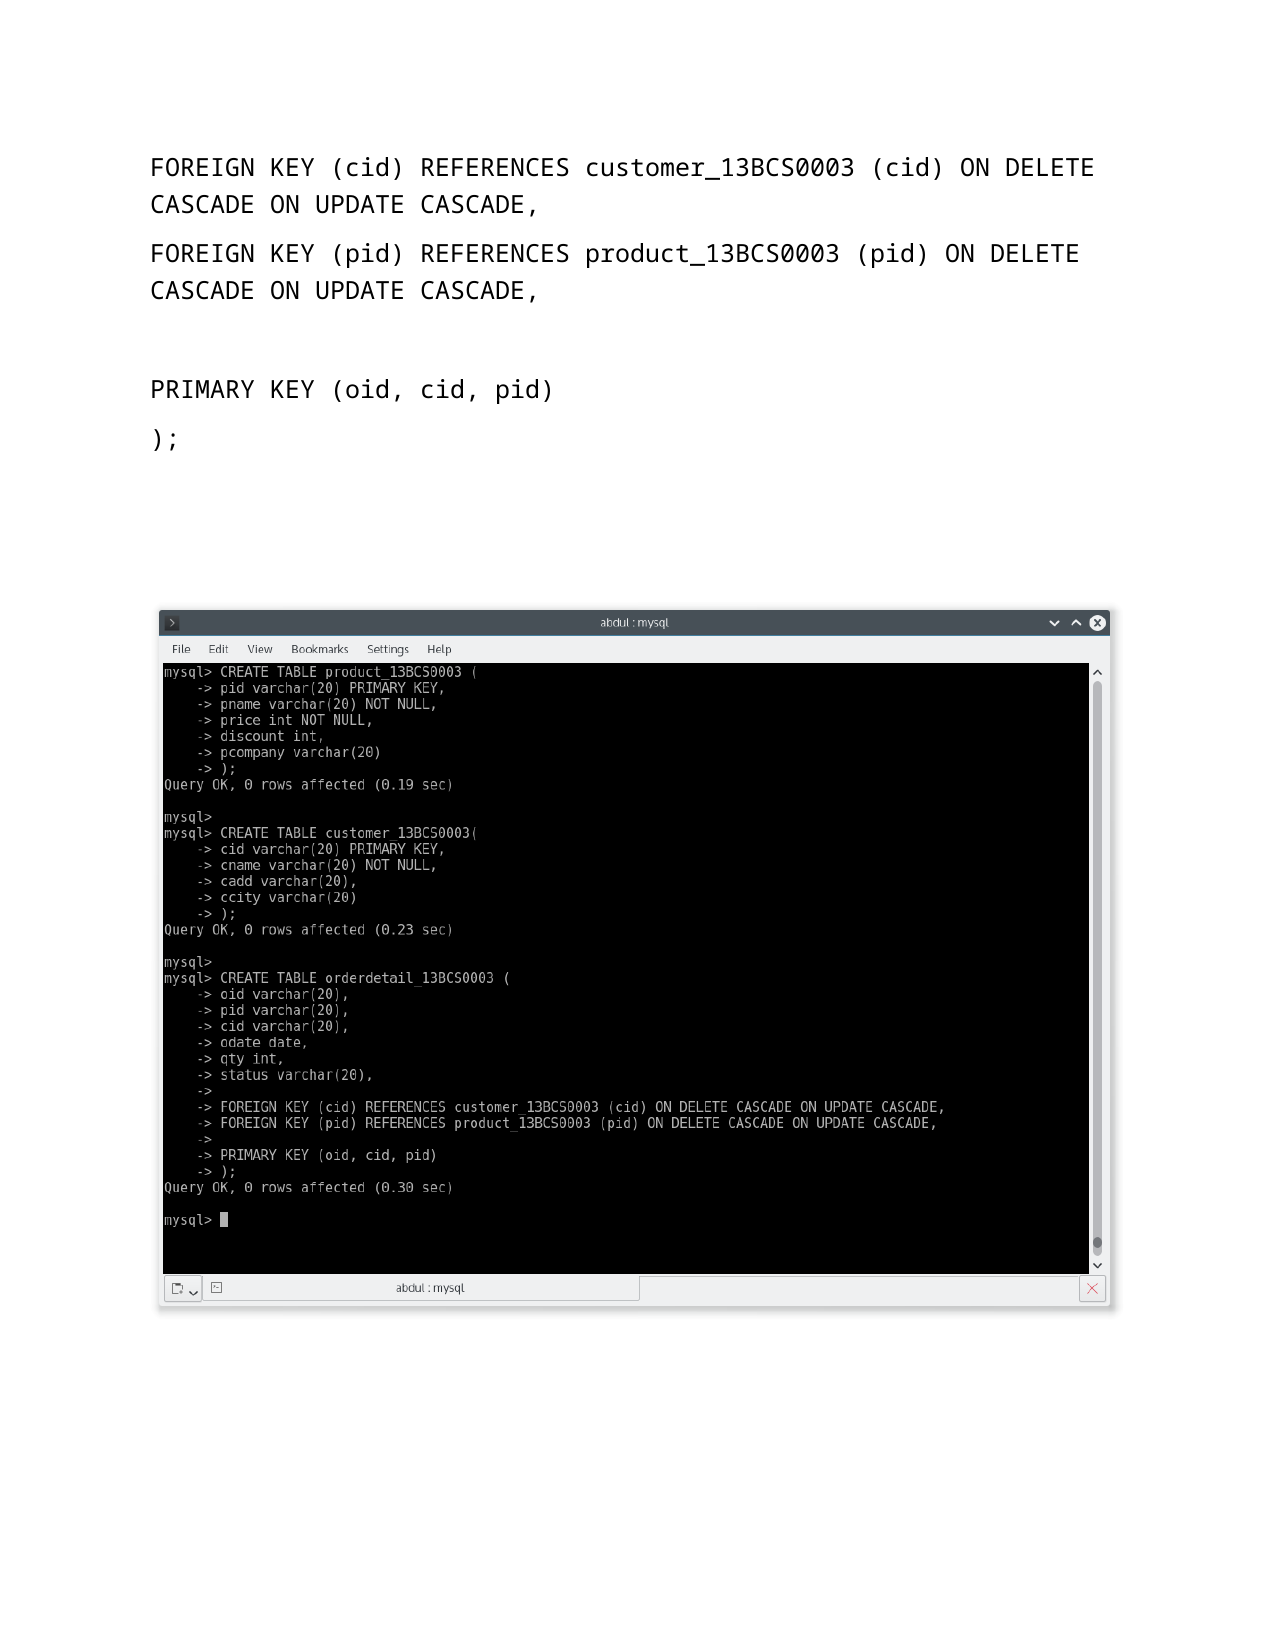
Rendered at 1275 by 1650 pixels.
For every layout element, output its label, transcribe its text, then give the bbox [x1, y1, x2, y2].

text PRIMARY KEY (oid, cid, pid) [150, 371, 1125, 405]
text FOREIGN KEY (pid) REFERENCES product_13BCS0003 (pid) ON DELETE CASCADE ON UPDATE CASCADE, [150, 236, 1125, 307]
text FOREIGN KEY (cid) REFERENCES customer_13BCS0003 (cid) ON DELETE CASCADE ON UPDATE CASCADE, [150, 150, 1125, 221]
picture [150, 601, 1124, 1320]
text ); [150, 421, 1125, 455]
